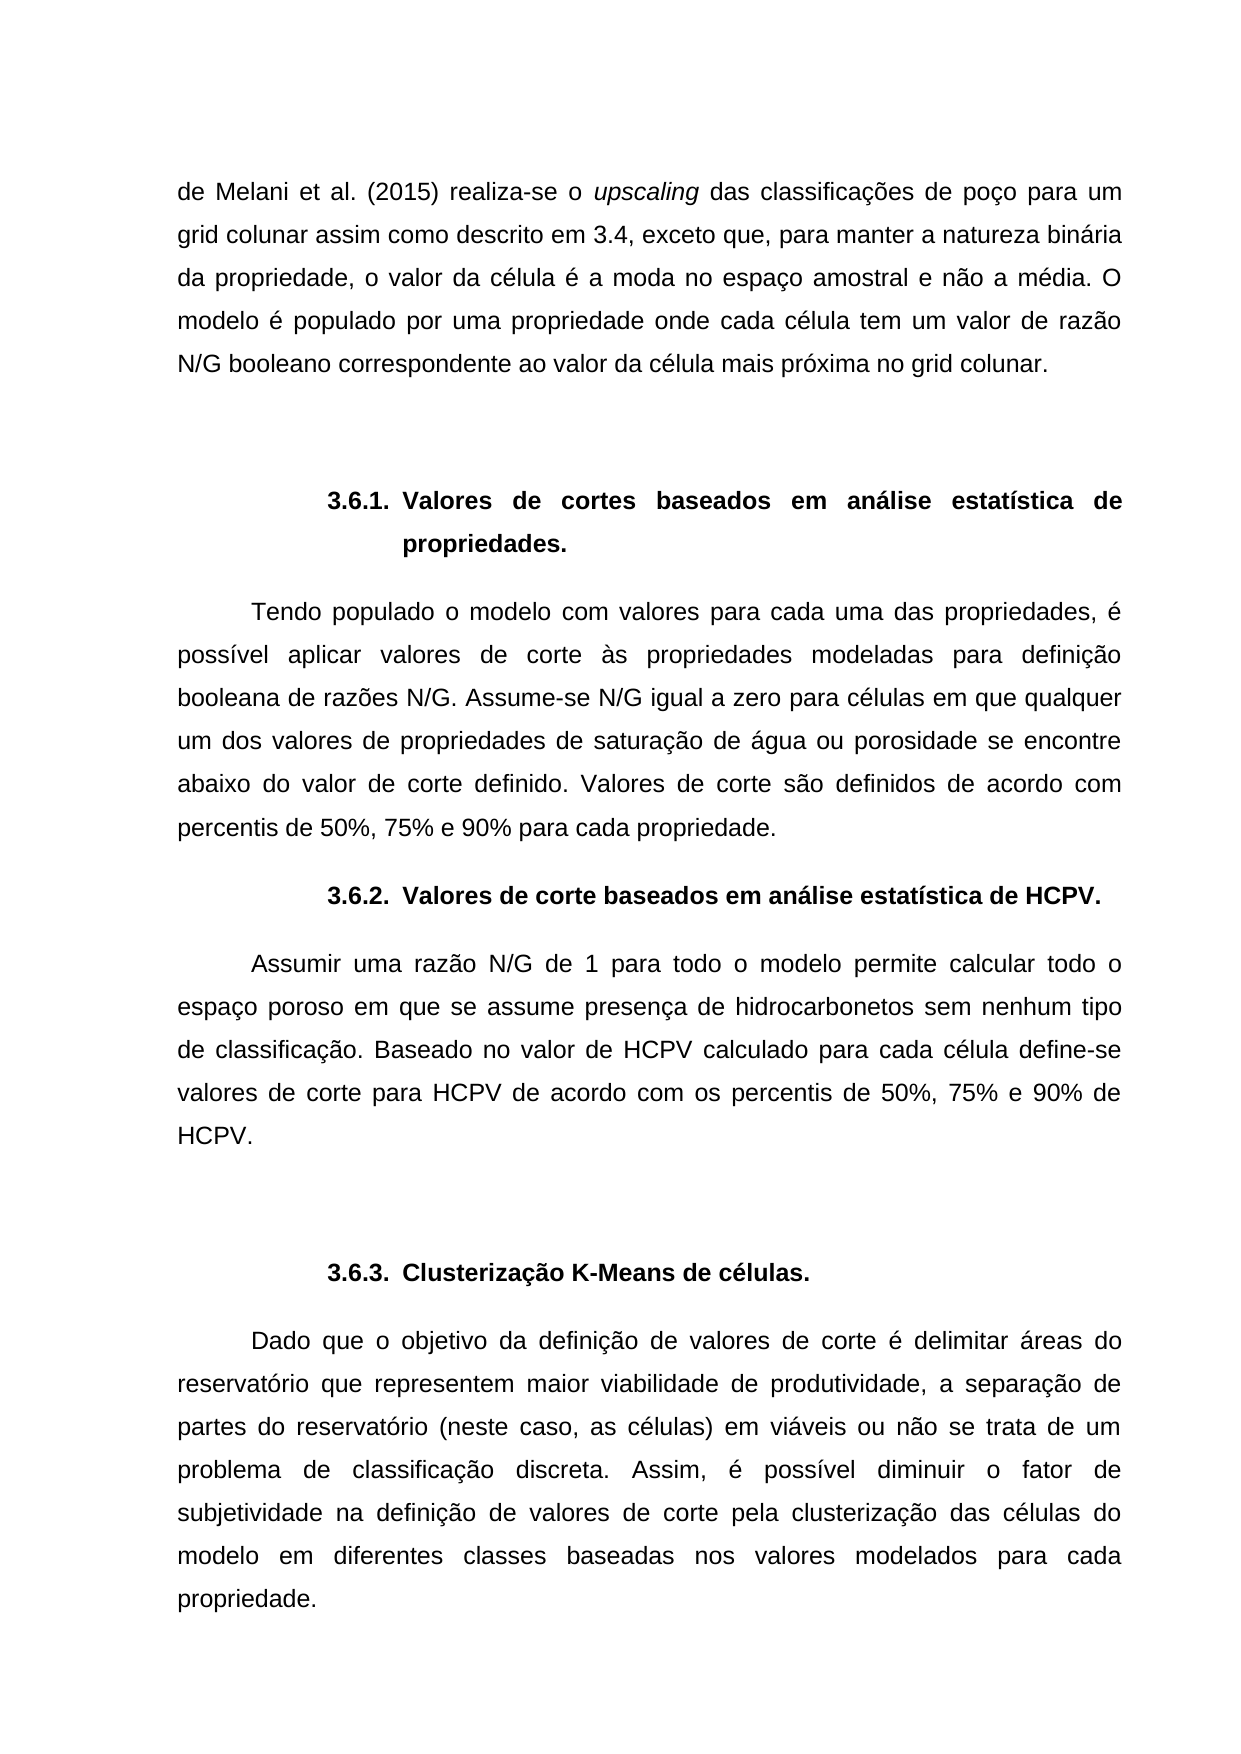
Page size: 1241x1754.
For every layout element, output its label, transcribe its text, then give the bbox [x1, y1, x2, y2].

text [177, 177, 1123, 378]
text Tendo populado o modelo com valores para cada uma das propriedades, é possível aplicar valores de corte às propriedades modeladas para definição booleana de razões N/G. Assume-se N/G igual a zero para células em que qualquer um dos valores de propriedades de saturação de água ou porosidade se encontre abaixo do valor de corte definido. Valores de corte são definidos de acordo com percentis de 50%, 75% e 90% para cada propriedade. [177, 597, 1123, 841]
list Clusterização K-Means de células. [327, 1258, 1123, 1286]
text Assumir uma razão N/G de 1 para todo o modelo permite calcular todo o espaço poroso em que se assume presença de hidrocarbonetos sem nenhum tipo de classificação. Baseado no valor de HCPV calculado para cada célula define-se valores de corte para HCPV de acordo com os percentis de 50%, 75% e 90% de HCPV. [177, 949, 1123, 1150]
text Dado que o objetivo da definição de valores de corte é delimitar áreas do reservatório que representem maior viabilidade de produtividade, a separação de partes do reservatório (neste caso, as células) em viáveis ou não se trata de um problema de classificação discreta. Assim, é possível diminuir o fator de subjetividade na definição de valores de corte pela clusterização das células do modelo em diferentes classes baseadas nos valores modelados para cada propriedade. [177, 1326, 1123, 1613]
list Valores de cortes baseados em análise estatística de propriedades. [327, 486, 1123, 558]
list Valores de corte baseados em análise estatística de HCPV. [327, 881, 1123, 909]
